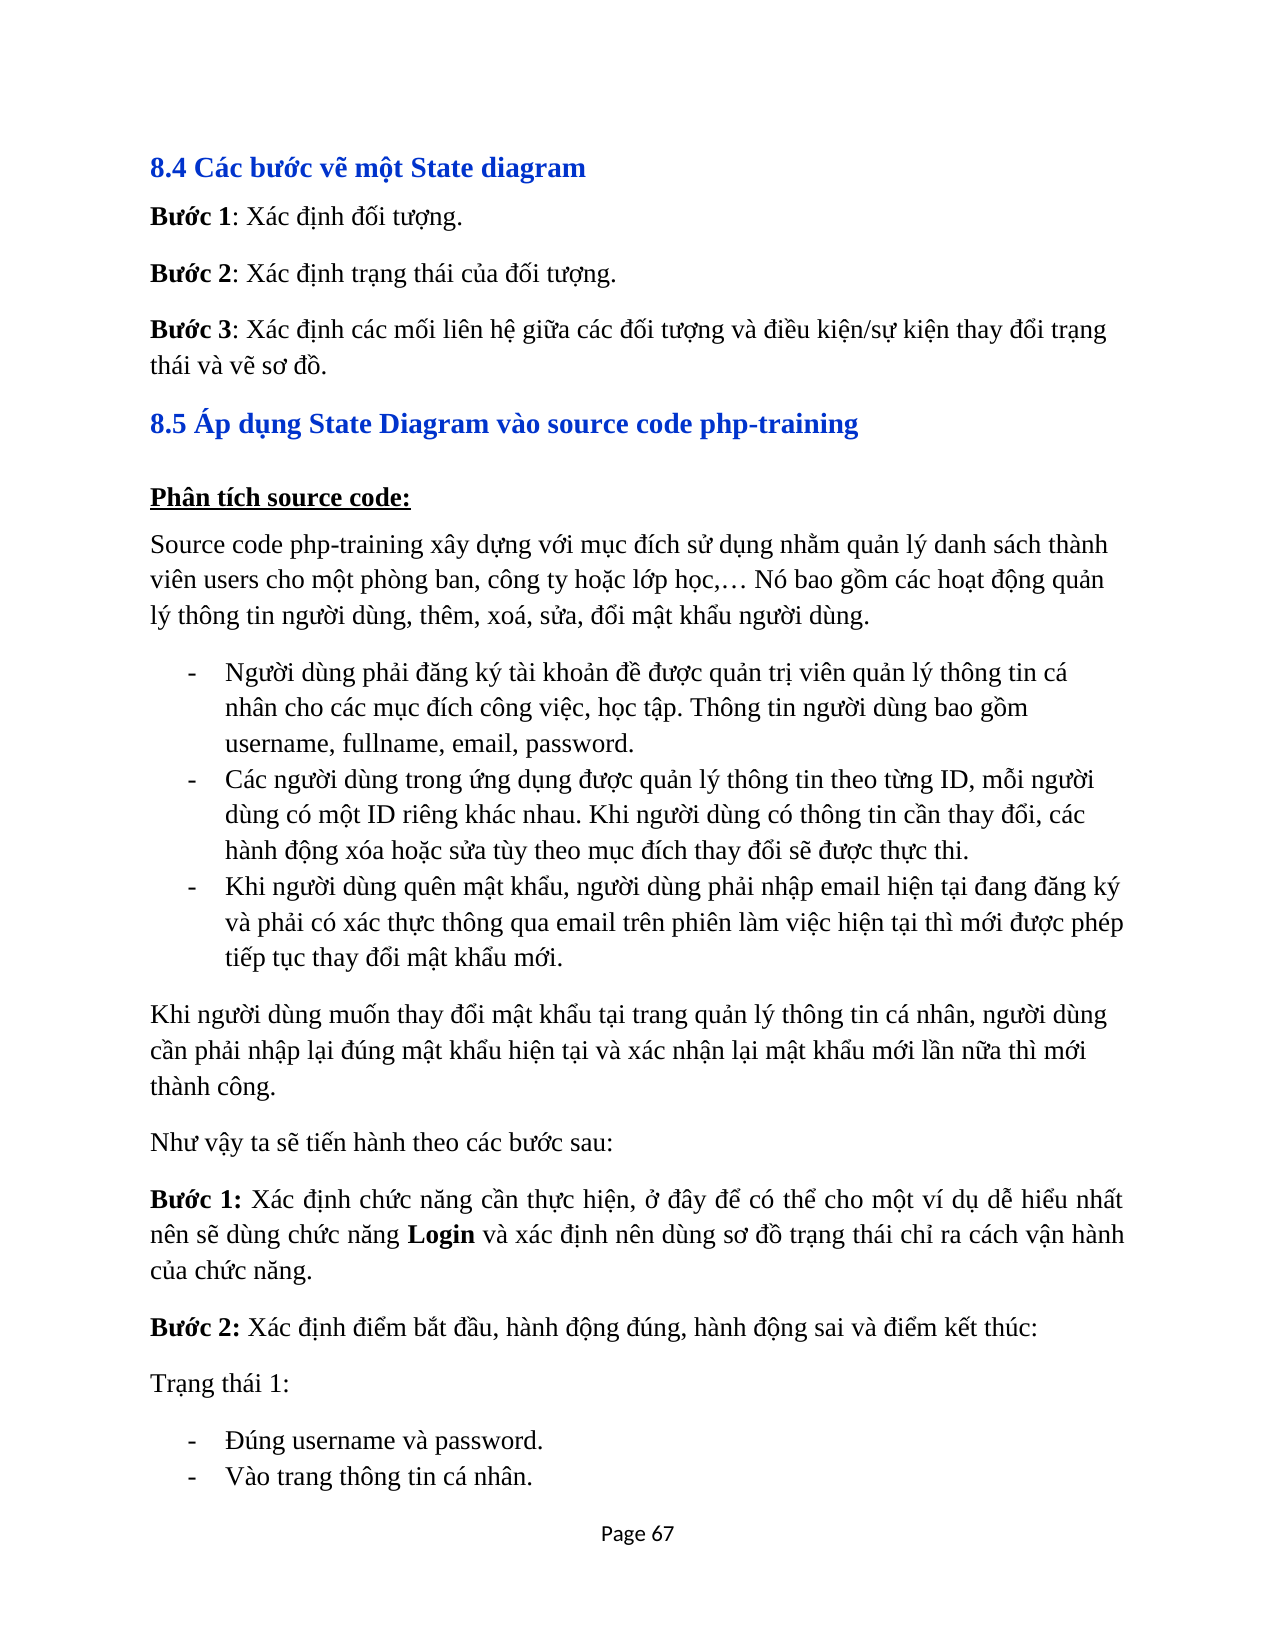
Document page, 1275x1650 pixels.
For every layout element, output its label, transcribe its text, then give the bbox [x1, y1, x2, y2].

text Bước 1: Xác định chức năng cần thực hiện, ở đây để có thể cho một ví dụ dễ hiểu nhất nên sẽ dùng chức năng Login và xác định nên dùng sơ đồ trạng thái chỉ ra cách vận hành của chức năng. [150, 1183, 1125, 1285]
list Các người dùng trong ứng dụng được quản lý thông tin theo từng ID, mỗi người dùng có một ID riêng khác nhau. Khi người dùng có thông tin cần thay đổi, các hành động xóa hoặc sửa tùy theo mục đích thay đổi sẽ được thực thi. [187, 763, 1125, 866]
text Trạng thái 1: [150, 1367, 1125, 1398]
list Vào trang thông tin cá nhân. [187, 1459, 1125, 1491]
text Source code php-training xây dựng với mục đích sử dụng nhằm quản lý danh sách thành viên users cho một phòng ban, công ty hoặc lớp học,… Nó bao gồm các hoạt động quản lý thông tin người dùng, thêm, xoá, sửa, đổi mật khẩu người dùng. [150, 528, 1125, 630]
text Khi người dùng muốn thay đổi mật khẩu tại trang quản lý thông tin cá nhân, người dùng cần phải nhập lại đúng mật khẩu hiện tại và xác nhận lại mật khẩu mới lần nữa thì mới thành công. [150, 998, 1125, 1101]
text Như vậy ta sẽ tiến hành theo các bước sau: [150, 1126, 1125, 1157]
text Bước 3: Xác định các mối liên hệ giữa các đối tượng và điều kiện/sự kiện thay đổi trạng thái và vẽ sơ đồ. [150, 313, 1125, 380]
subtitle 8.4 Các bước vẽ một State diagram [150, 150, 1125, 183]
list Đúng username và password. [187, 1424, 1125, 1455]
list Khi người dùng quên mật khẩu, người dùng phải nhập email hiện tại đang đăng ký và phải có xác thực thông qua email trên phiên làm việc hiện tại thì mới được phép tiếp tục thay đổi mật khẩu mới. [187, 870, 1125, 973]
text Bước 1: Xác định đối tượng. [150, 200, 1125, 231]
subtitle Phân tích source code: [150, 481, 1125, 512]
text Bước 2: Xác định trạng thái của đối tượng. [150, 257, 1125, 288]
list Người dùng phải đăng ký tài khoản đề được quản trị viên quản lý thông tin cá nhân cho các mục đích công việc, học tập. Thông tin người dùng bao gồm username, fullname, email, password. [187, 656, 1125, 758]
subtitle 8.5 Áp dụng State Diagram vào source code php-training [150, 406, 1125, 439]
text Bước 2: Xác định điểm bắt đầu, hành động đúng, hành động sai và điểm kết thúc: [150, 1311, 1125, 1342]
